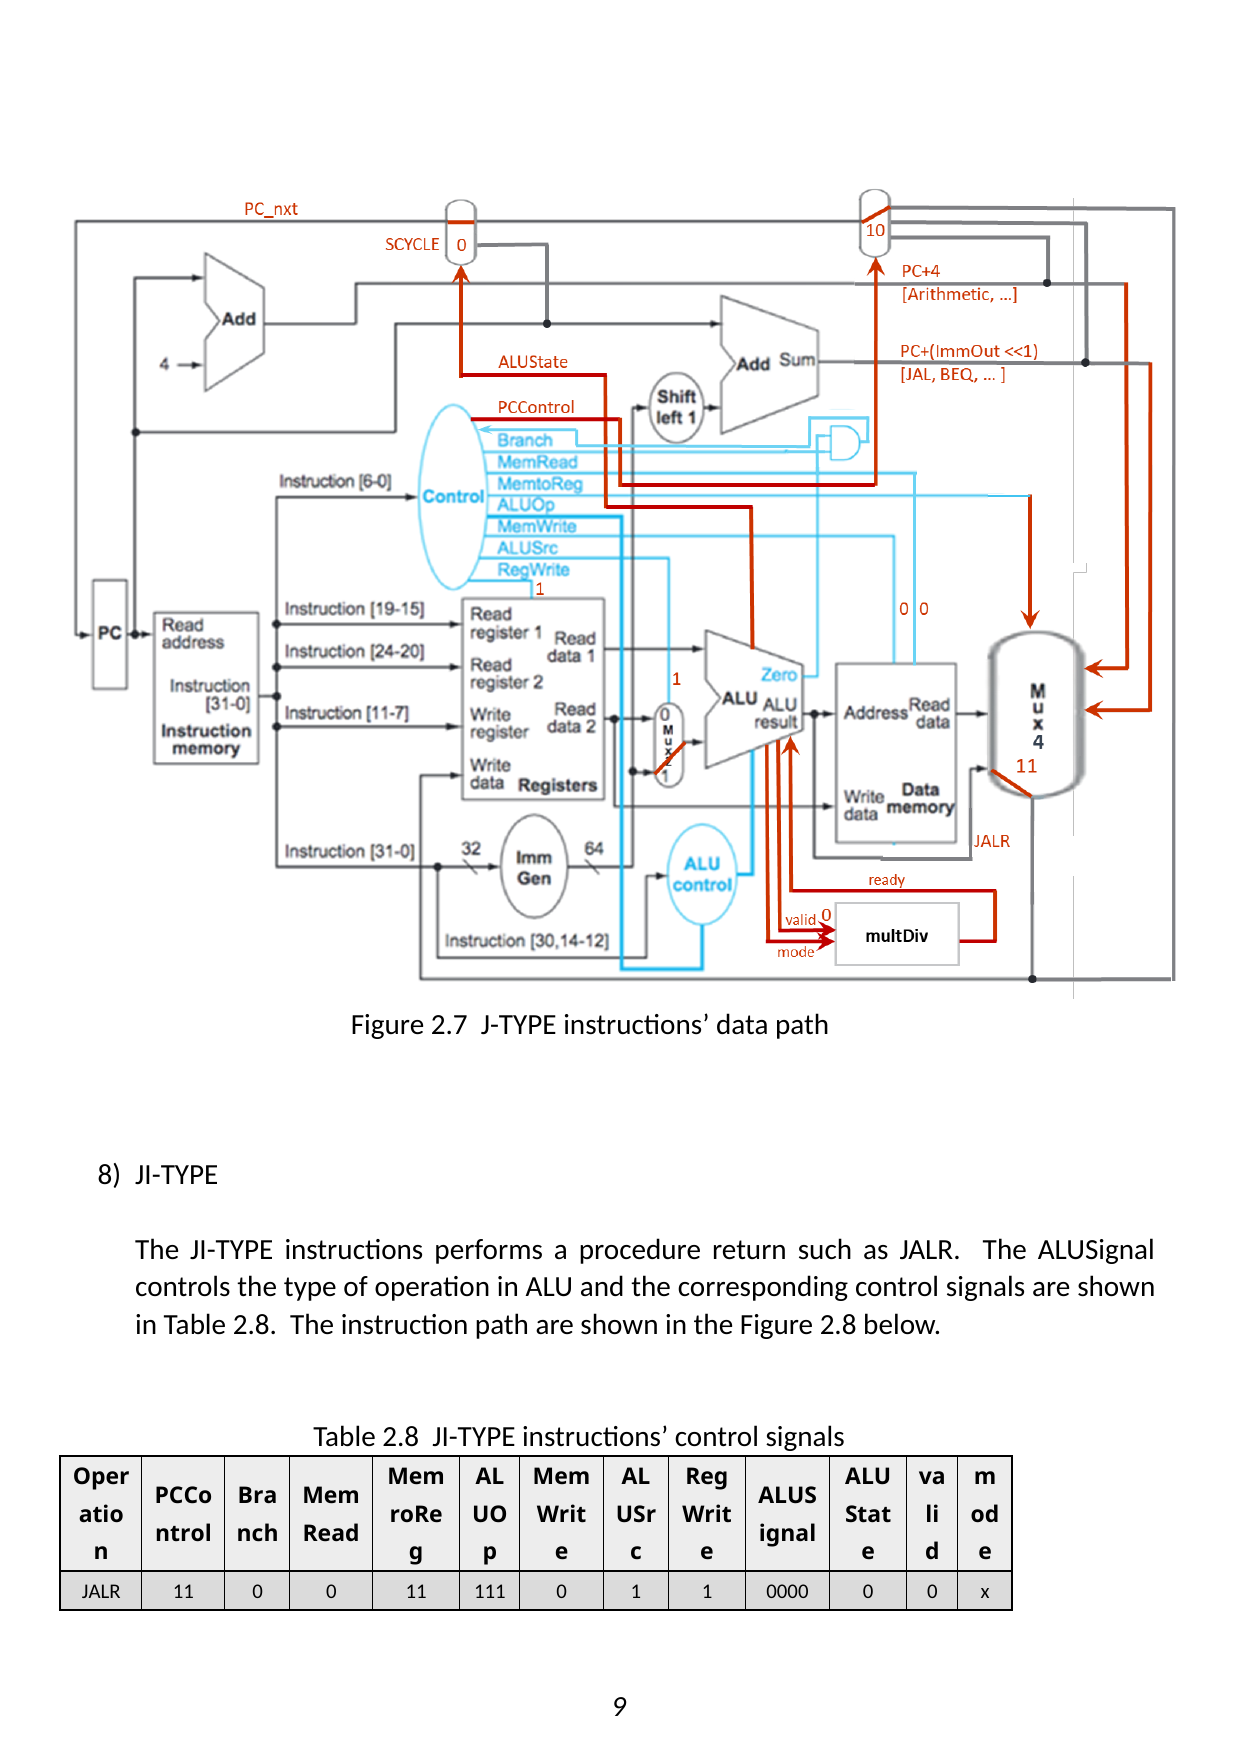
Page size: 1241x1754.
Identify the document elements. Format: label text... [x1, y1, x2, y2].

table_header Operation [61, 1457, 141, 1570]
table_cell 11 [373, 1572, 459, 1609]
table_cell 0 [907, 1572, 957, 1609]
table_header ALUOp [460, 1457, 519, 1570]
table_header valid [907, 1457, 957, 1570]
table_cell 0 [290, 1572, 372, 1609]
table_cell 0 [520, 1572, 603, 1609]
table_cell 11 [142, 1572, 224, 1609]
table_header PCControl [142, 1457, 224, 1570]
table_header ALUSignal [746, 1457, 829, 1570]
list Table 2.8 JI-TYPE instructions’ control signals [135, 1418, 1157, 1455]
list JI-TYPE [97, 1155, 1157, 1193]
list Figure 2.7 J-TYPE instructions’ data path [235, 1005, 1157, 1043]
list The JI-TYPE instructions performs a procedure return such as JALR. The ALUSignal controls the type of operation in ALU and the corresponding control signals are shown in Table 2.8. The instruction path are shown in the Figure 2.8 below. [135, 1230, 1157, 1343]
table_cell 1 [669, 1572, 745, 1609]
table_cell x [958, 1572, 1011, 1609]
table_cell 1 [604, 1572, 668, 1609]
table_cell 111 [460, 1572, 519, 1609]
table_cell 0 [830, 1572, 906, 1609]
table_header ALUState [830, 1457, 906, 1570]
table_header MemroReg [373, 1457, 459, 1570]
picture [60, 186, 1176, 999]
table_cell 0 [225, 1572, 289, 1609]
table_header MemWrite [520, 1457, 603, 1570]
table_cell JALR [61, 1572, 141, 1609]
table_header MemRead [290, 1457, 372, 1570]
table_header ALUSrc [604, 1457, 668, 1570]
table_cell 0000 [746, 1572, 829, 1609]
table_header Branch [225, 1457, 289, 1570]
table_header mode [958, 1457, 1011, 1570]
table_header RegWrite [669, 1457, 745, 1570]
